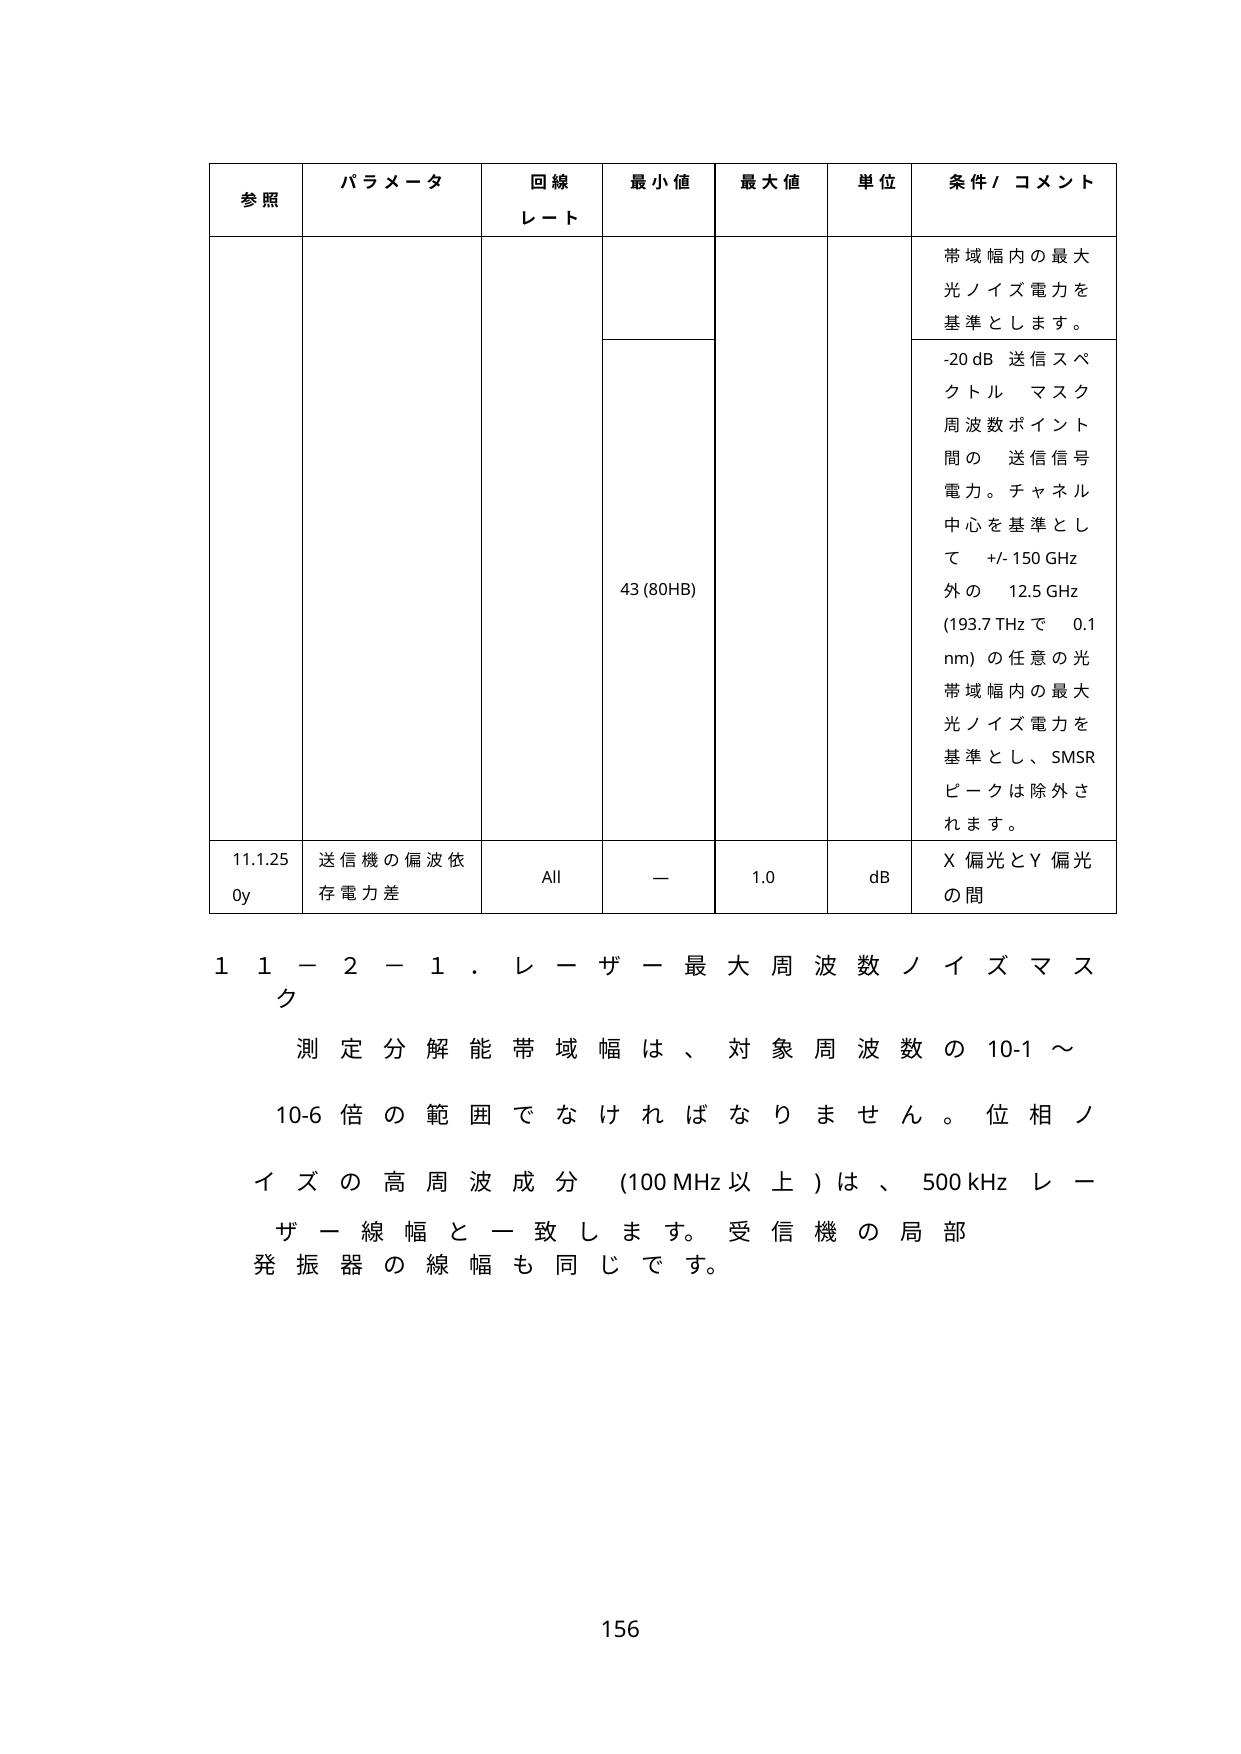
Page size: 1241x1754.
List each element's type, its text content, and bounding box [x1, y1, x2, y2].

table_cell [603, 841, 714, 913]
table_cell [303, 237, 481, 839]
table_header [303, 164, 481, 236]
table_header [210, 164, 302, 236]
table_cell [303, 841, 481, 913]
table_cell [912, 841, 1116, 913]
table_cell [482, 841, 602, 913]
text イズの高周波成分 (100 MHz 以上) は、500 kHz レーザー線幅と一致します。受信機の局部 [232, 1147, 1116, 1247]
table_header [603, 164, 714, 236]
text 測定分解能帯域幅は、対象周波数の10‑1 ～ 10‑6倍の範囲でなければなりません。位相ノ [189, 1014, 1116, 1147]
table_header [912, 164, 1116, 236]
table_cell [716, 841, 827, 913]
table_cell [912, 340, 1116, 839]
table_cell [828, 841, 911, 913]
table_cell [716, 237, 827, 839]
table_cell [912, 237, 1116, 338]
text 発振器の線幅も同じです。 [232, 1247, 1116, 1280]
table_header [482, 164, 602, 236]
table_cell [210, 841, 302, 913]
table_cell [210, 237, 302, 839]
text １１－２－１．レーザー最大周波数ノイズマスク [189, 948, 1116, 1014]
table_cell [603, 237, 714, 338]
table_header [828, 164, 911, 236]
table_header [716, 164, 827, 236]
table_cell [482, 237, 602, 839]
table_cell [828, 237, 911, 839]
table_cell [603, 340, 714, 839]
